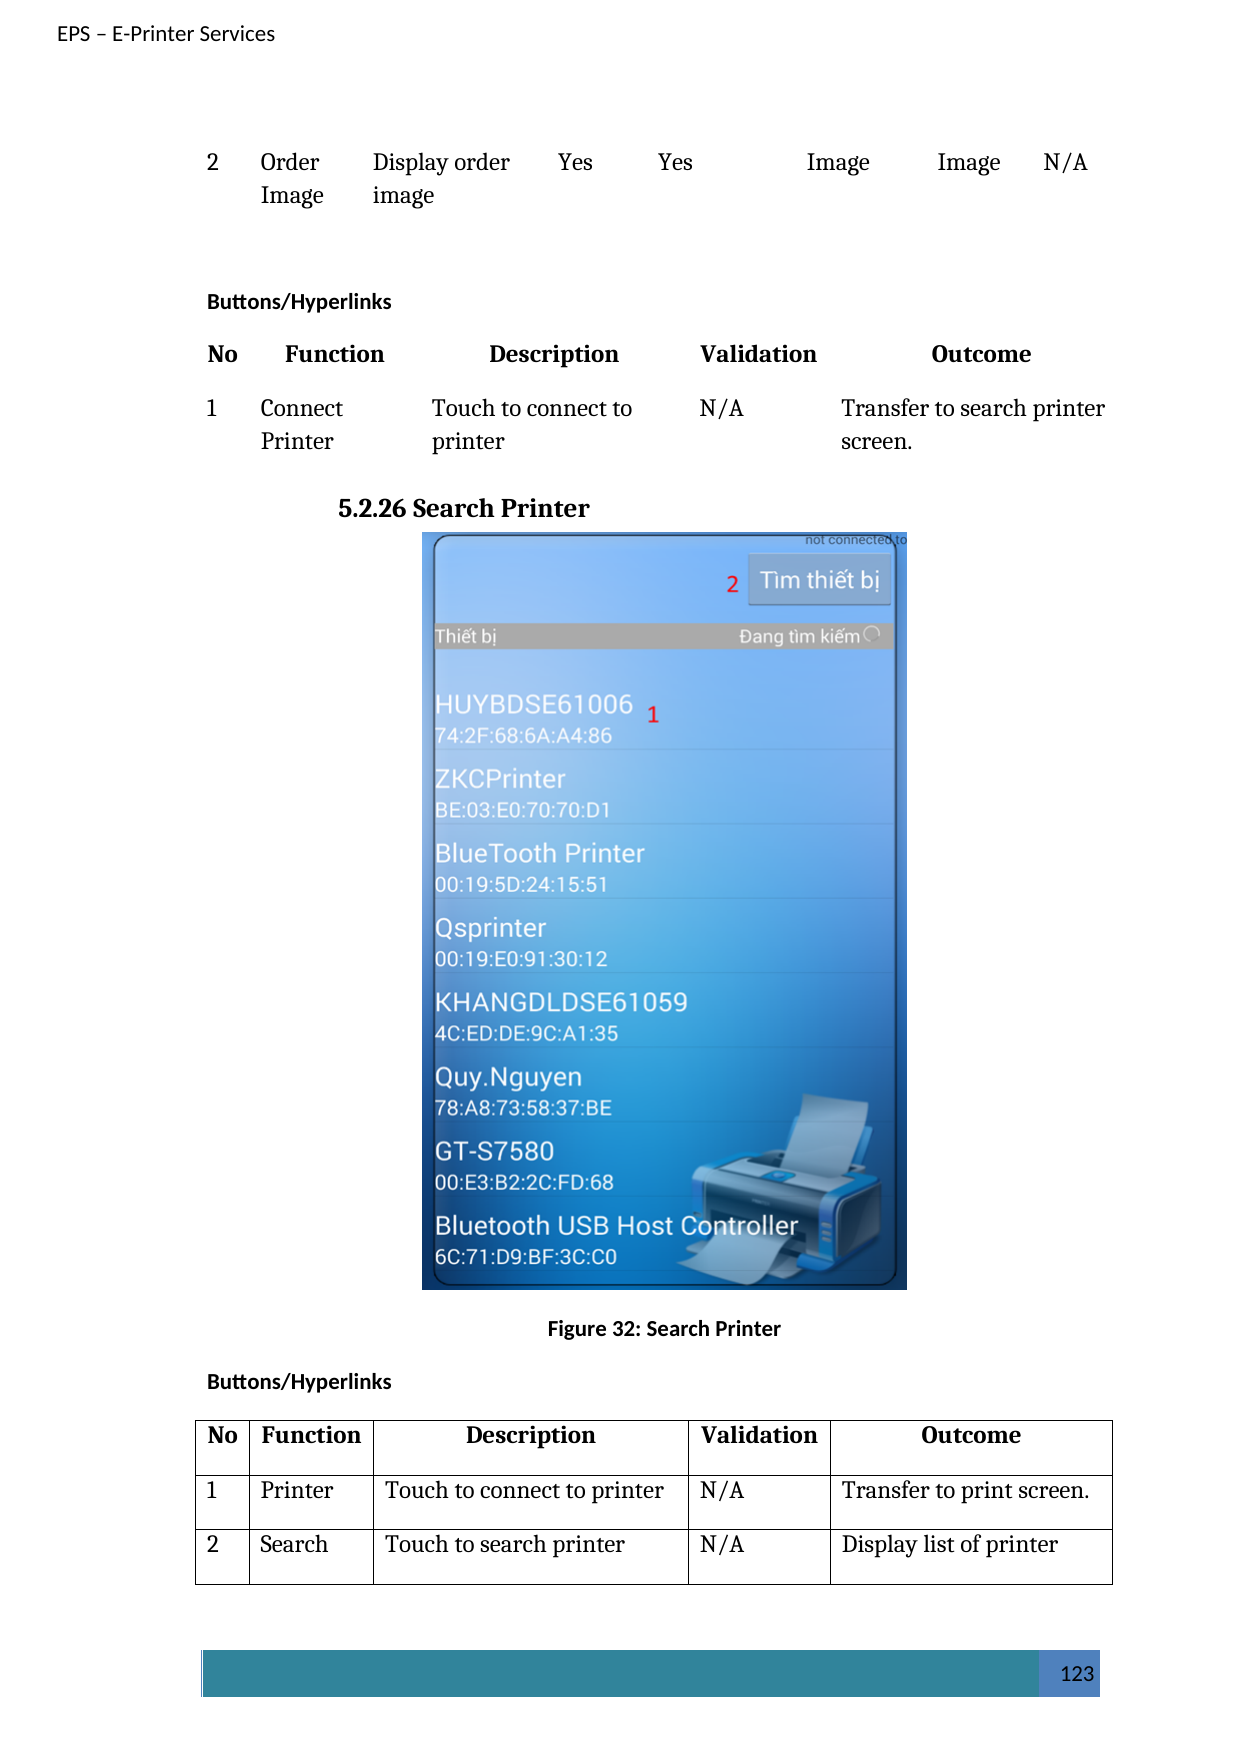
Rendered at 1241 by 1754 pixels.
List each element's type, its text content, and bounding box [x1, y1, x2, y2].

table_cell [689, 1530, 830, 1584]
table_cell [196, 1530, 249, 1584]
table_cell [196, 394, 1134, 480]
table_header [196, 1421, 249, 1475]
text Buttons/Hyperlinks [207, 1367, 1122, 1395]
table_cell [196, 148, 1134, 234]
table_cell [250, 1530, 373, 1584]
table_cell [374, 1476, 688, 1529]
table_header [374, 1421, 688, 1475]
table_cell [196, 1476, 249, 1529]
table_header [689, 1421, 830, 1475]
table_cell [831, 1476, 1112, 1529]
subtitle Search Printer [338, 493, 1122, 524]
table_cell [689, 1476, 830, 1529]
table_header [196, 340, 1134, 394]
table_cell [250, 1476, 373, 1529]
picture [422, 532, 907, 1290]
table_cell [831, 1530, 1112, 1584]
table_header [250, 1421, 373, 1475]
text Buttons/Hyperlinks [207, 287, 1122, 315]
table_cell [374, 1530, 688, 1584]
text Figure 32: Search Printer [207, 1314, 1122, 1342]
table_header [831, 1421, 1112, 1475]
